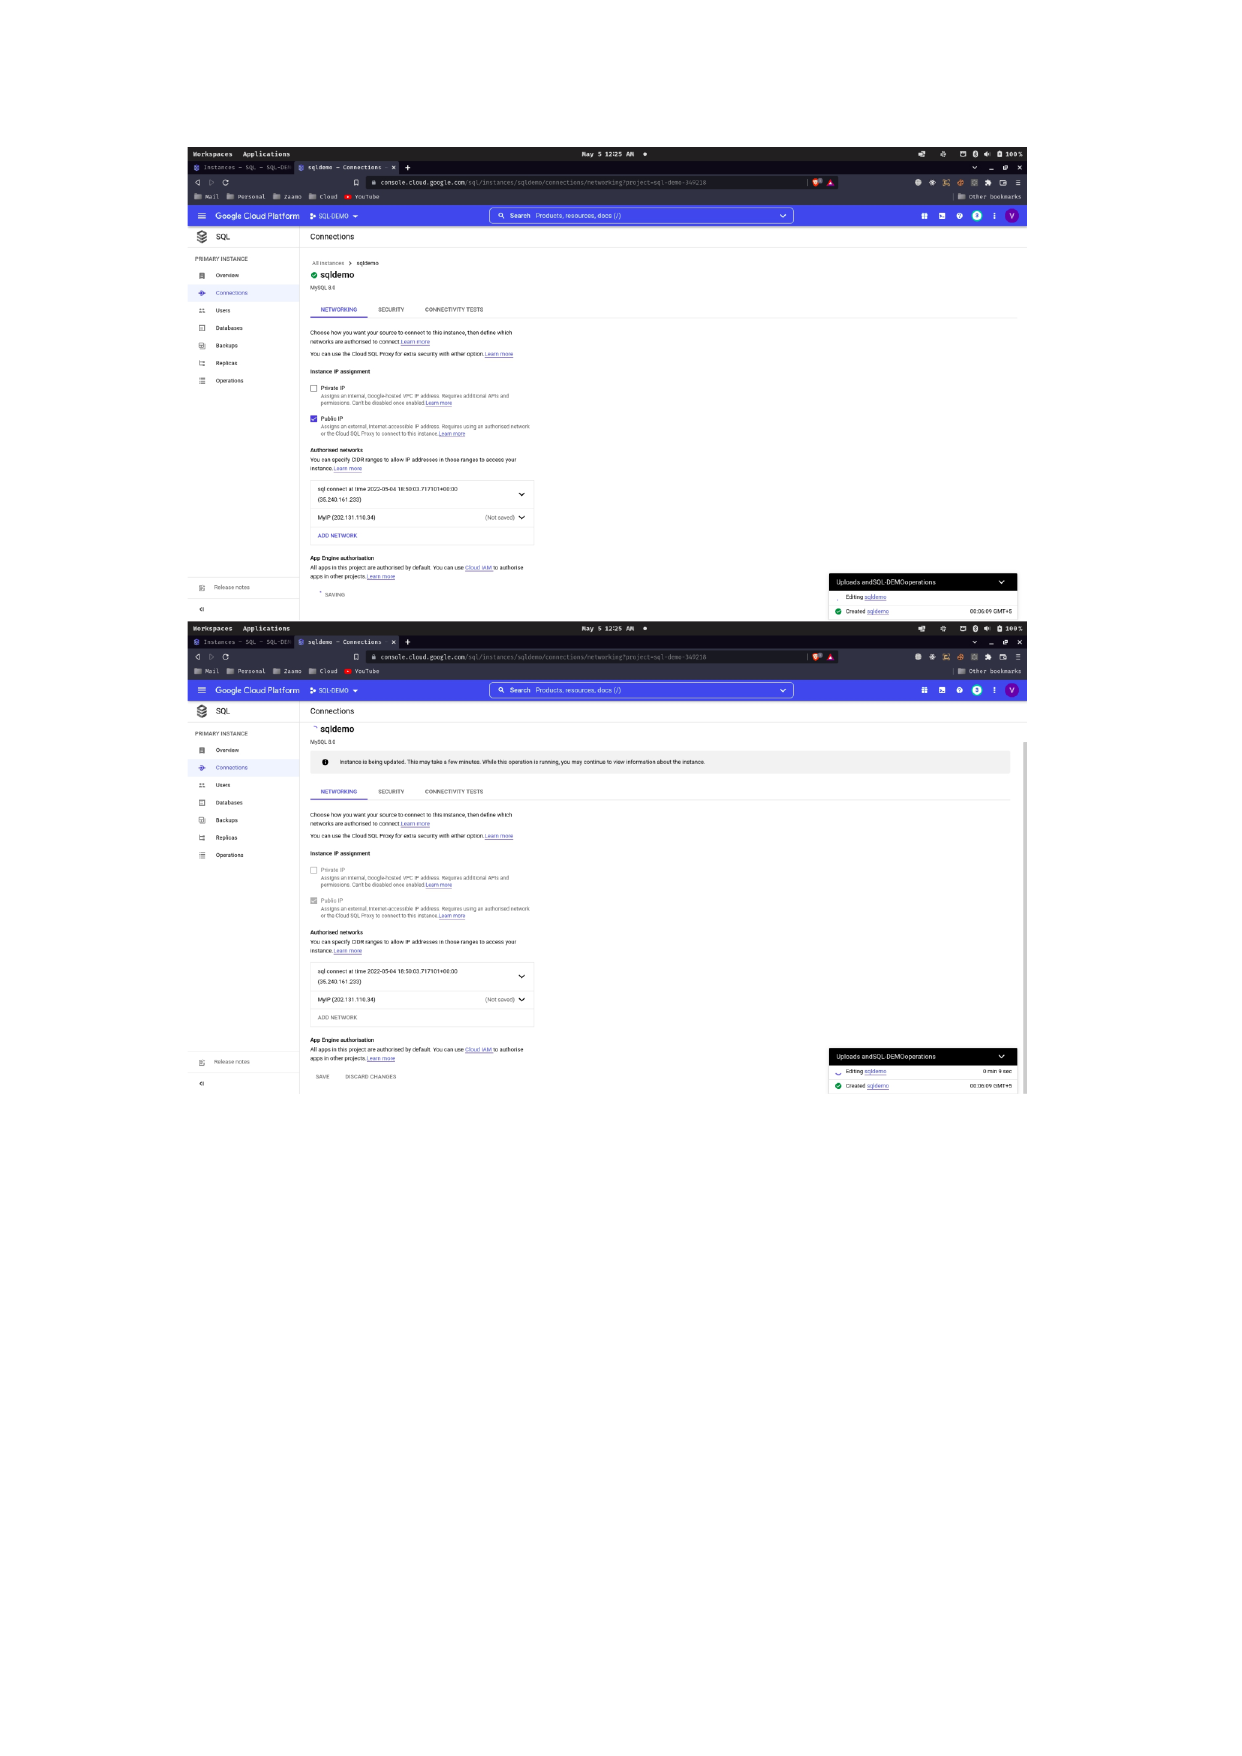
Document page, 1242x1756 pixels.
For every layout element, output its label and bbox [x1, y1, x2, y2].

picture [187, 147, 1027, 1094]
